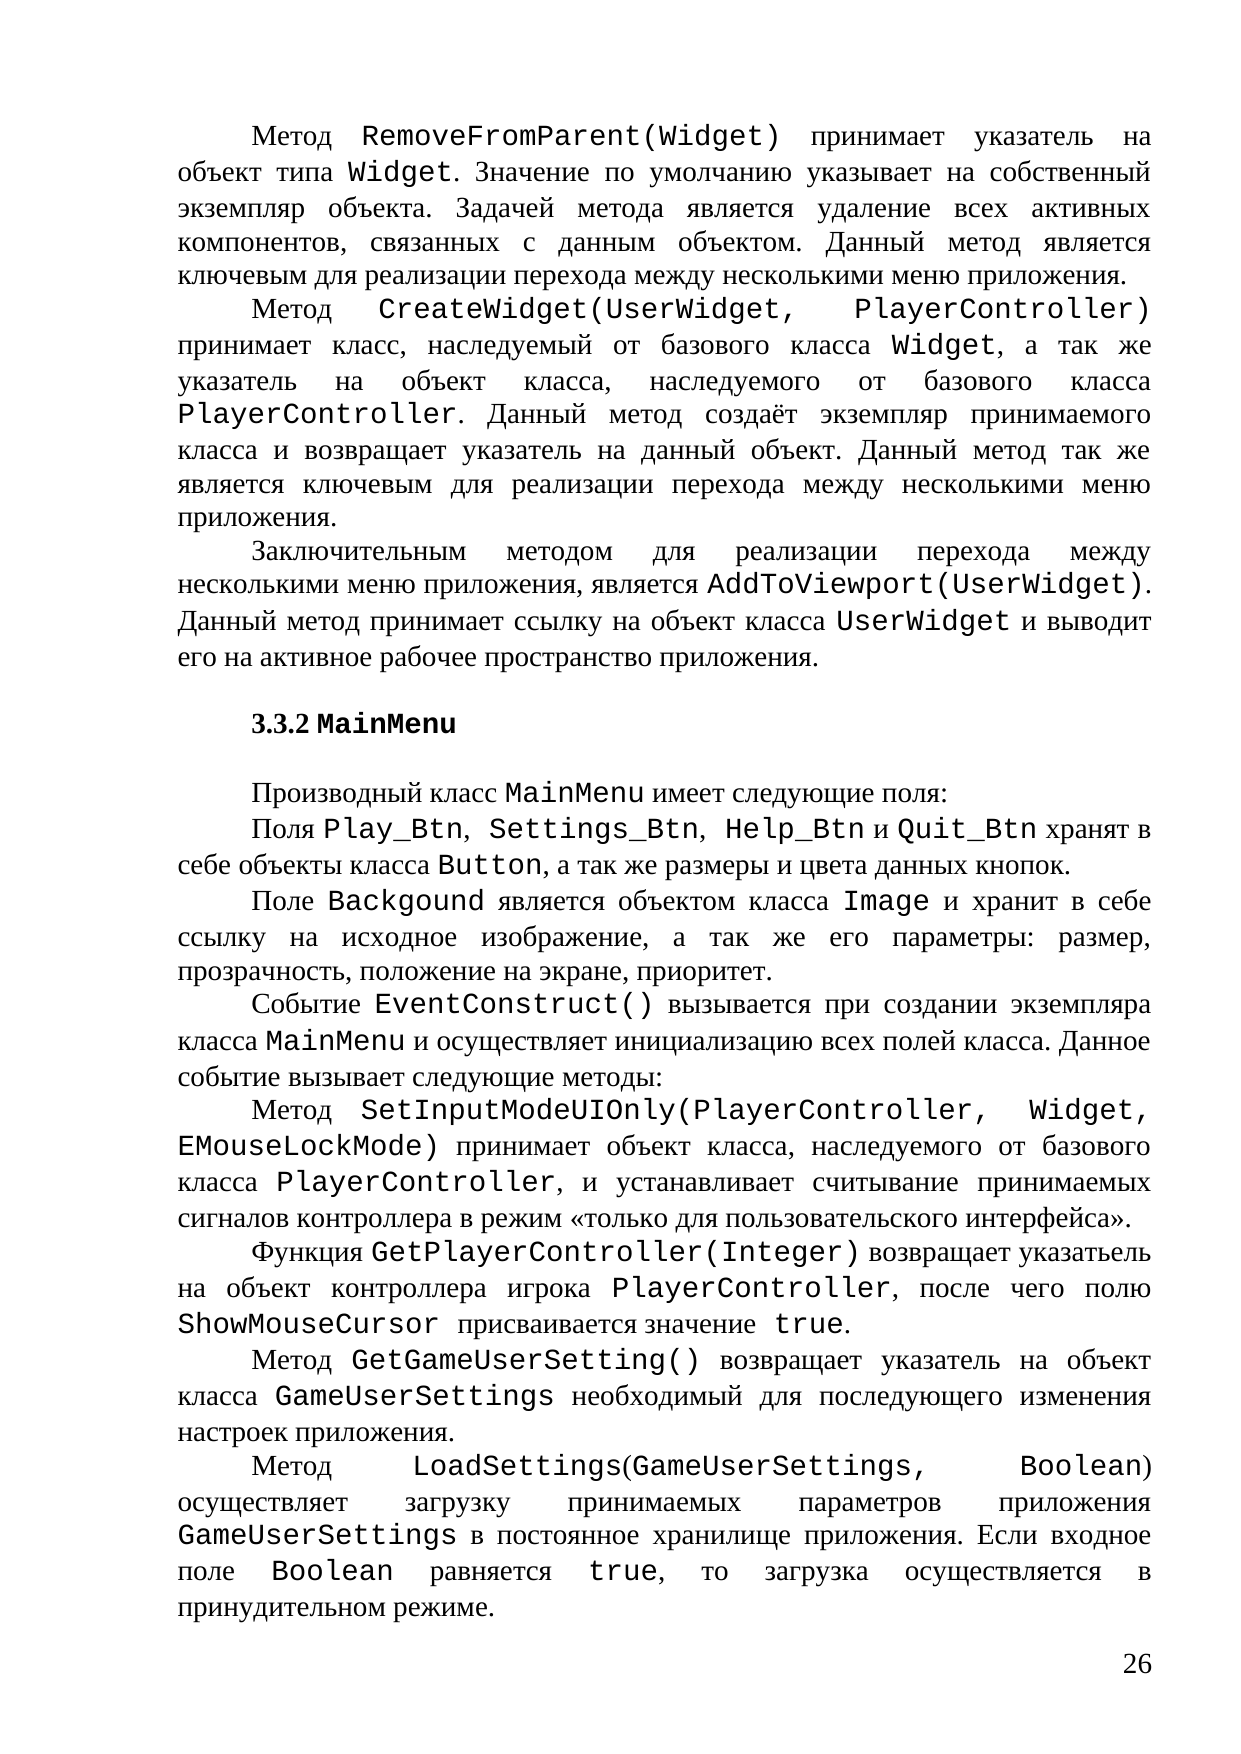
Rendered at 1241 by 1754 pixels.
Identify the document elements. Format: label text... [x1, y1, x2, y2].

text Функция GetPlayerController(Integer) возвращает указатьель на объект контроллера игрока PlayerController, после чего полю ShowMouseCursor присваивается значение true. [177, 1234, 1152, 1342]
text Событие EventConstruct() вызывается при создании экземпляра класса MainMenu и осуществляет инициализацию всех полей класса. Данное событие вызывает следующие методы: [177, 987, 1152, 1092]
text Заключительным методом для реализации перехода между несколькими меню приложения, является AddToViewport(UserWidget). Данный метод принимает ссылку на объект класса UserWidget и выводит его на активное рабочее пространство приложения. [177, 533, 1152, 672]
text Метод SetInputModeUIOnly(PlayerController, Widget, EMouseLockMode) принимает объект класса, наследуемого от базового класса PlayerController, и устанавливает считывание принимаемых сигналов контроллера в режим «только для пользовательского интерфейса». [177, 1092, 1152, 1234]
text Производный класс MainMenu имеет следующие поля: [177, 775, 1152, 811]
text Поле Backgound является объектом класса Image и хранит в себе ссылку на исходное изображение, а так же его параметры: размер, прозрачность, положение на экране, приоритет. [177, 883, 1152, 987]
text Метод RemoveFromParent(Widget) принимает указатель на объект типа Widget. Значение по умолчанию указывает на собственный экземпляр объекта. Задачей метода является удаление всех активных компонентов, связанных с данным объектом. Данный метод является ключевым для реализации перехода между несколькими меню приложения. [177, 118, 1152, 291]
text Метод LoadSettings(GameUserSettings, Boolean) осуществляет загрузку принимаемых параметров приложения GameUserSettings в постоянное хранилище приложения. Если входное поле Boolean равняется true, то загрузка осуществляется в принудительном режиме. [177, 1448, 1152, 1623]
text Метод CreateWidget(UserWidget, PlayerController) принимает класс, наследуемый от базового класса Widget, а так же указатель на объект класса, наследуемого от базового класса PlayerController. Данный метод создаёт экземпляр принимаемого класса и возвращает указатель на данный объект. Данный метод так же является ключевым для реализации перехода между несколькими меню приложения. [177, 291, 1152, 533]
text Метод GetGameUserSetting() возвращает указатель на объект класса GameUserSettings необходимый для последующего изменения настроек приложения. [177, 1342, 1152, 1448]
text Поля Play_Btn, Settings_Btn, Help_Btn и Quit_Btn хранят в себе объекты класса Button, а так же размеры и цвета данных кнопок. [177, 811, 1152, 883]
text 3.3.2 MainMenu [177, 706, 1152, 742]
